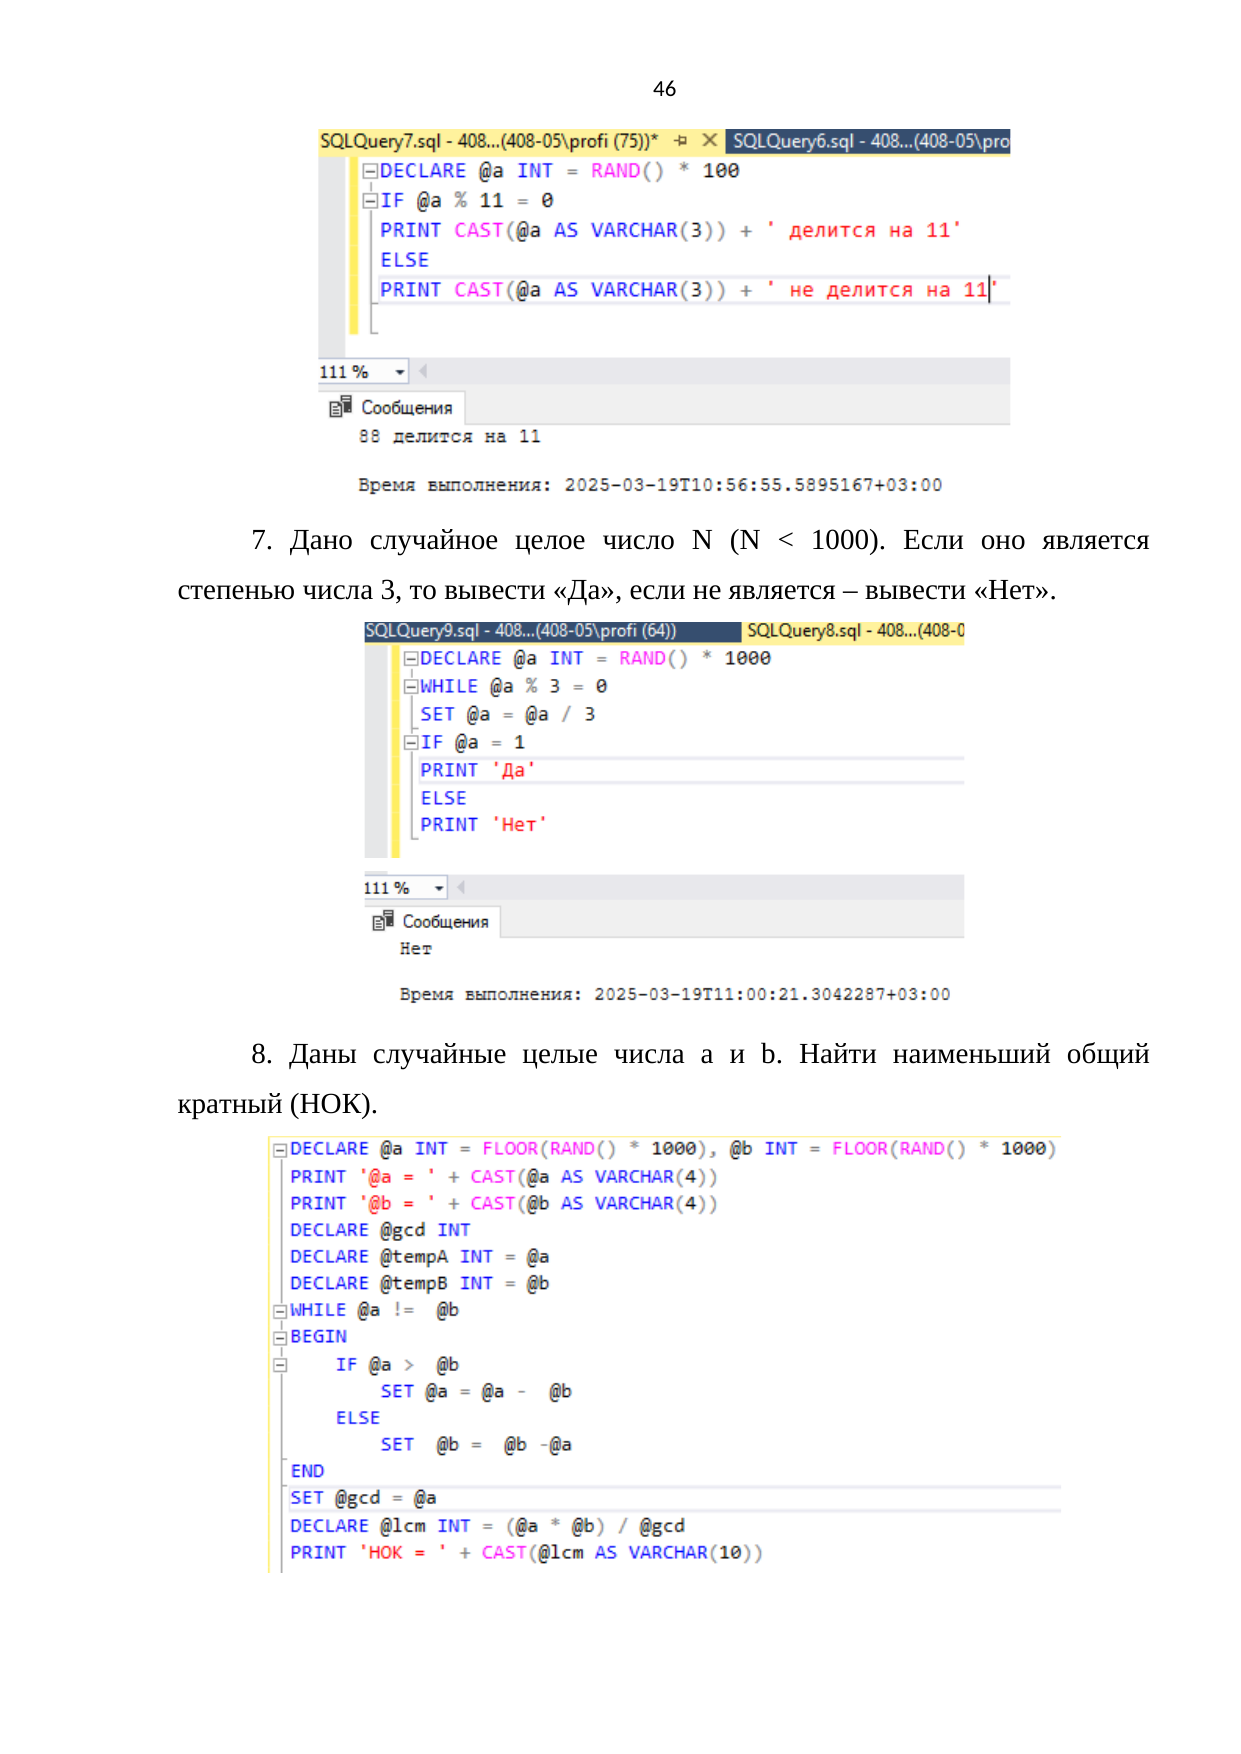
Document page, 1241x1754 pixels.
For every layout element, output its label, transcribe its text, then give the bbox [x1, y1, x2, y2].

picture [267, 1136, 1062, 1573]
picture [364, 871, 965, 1023]
list 7. Дано случайное целое число N (N < 1000). Если оно является степенью числа 3, то вывести «Да», если не является – вывести «Нет». [177, 522, 1152, 606]
list 8. Даны случайные целые числа a и b. Найти наименьший общий кратный (НОК). [177, 1036, 1152, 1120]
picture [318, 129, 1011, 508]
picture [364, 622, 965, 858]
